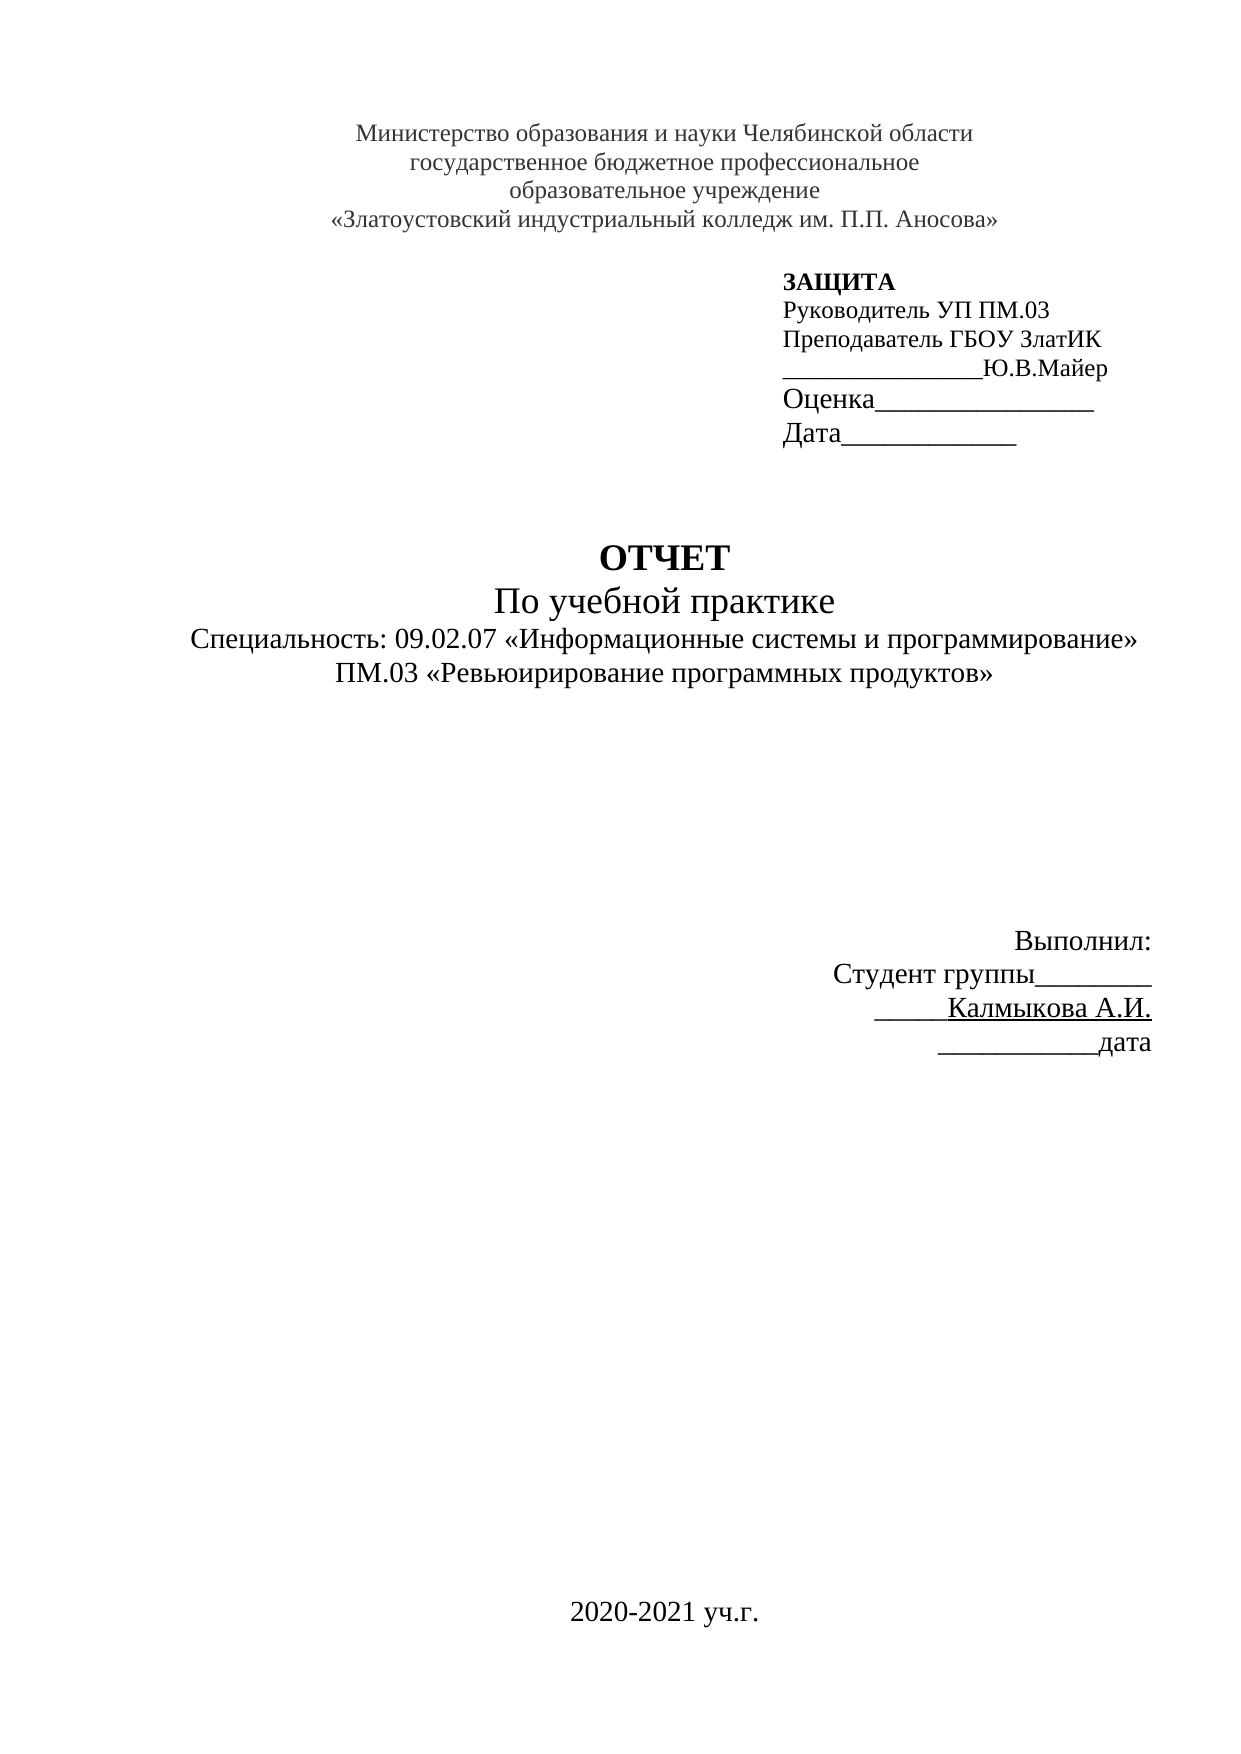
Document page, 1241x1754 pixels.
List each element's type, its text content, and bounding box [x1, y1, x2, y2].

list Специальность: 09.02.07 «Информационные системы и программирование» [177, 621, 1152, 655]
list Руководитель УП ПМ.03 [177, 295, 1152, 324]
list ___________дата [177, 1024, 1152, 1057]
text образовательное учреждение [177, 176, 1152, 204]
list Оценка_______________ [177, 382, 1152, 415]
list Студент группы________ [177, 957, 1152, 990]
list _____Калмыкова А.И. [177, 990, 1152, 1024]
text государственное бюджетное профессиональное [177, 147, 1152, 176]
list ЗАЩИТА [177, 267, 1152, 295]
list ОТЧЕТ [177, 535, 1152, 578]
list Дата____________ [177, 415, 1152, 449]
list ПМ.03 «Ревьюирирование программных продуктов» [177, 655, 1152, 688]
text Министерство образования и науки Челябинской области [177, 118, 1152, 147]
list ________________Ю.В.Майер [177, 353, 1152, 382]
list Выполнил: [177, 923, 1152, 957]
list 2020-2021 уч.г. [177, 1594, 1152, 1627]
list По учебной практике [177, 578, 1152, 621]
list «Златоустовский индустриальный колледж им. П.П. Аносова» [177, 204, 1152, 233]
list Преподаватель ГБОУ ЗлатИК [177, 324, 1152, 353]
